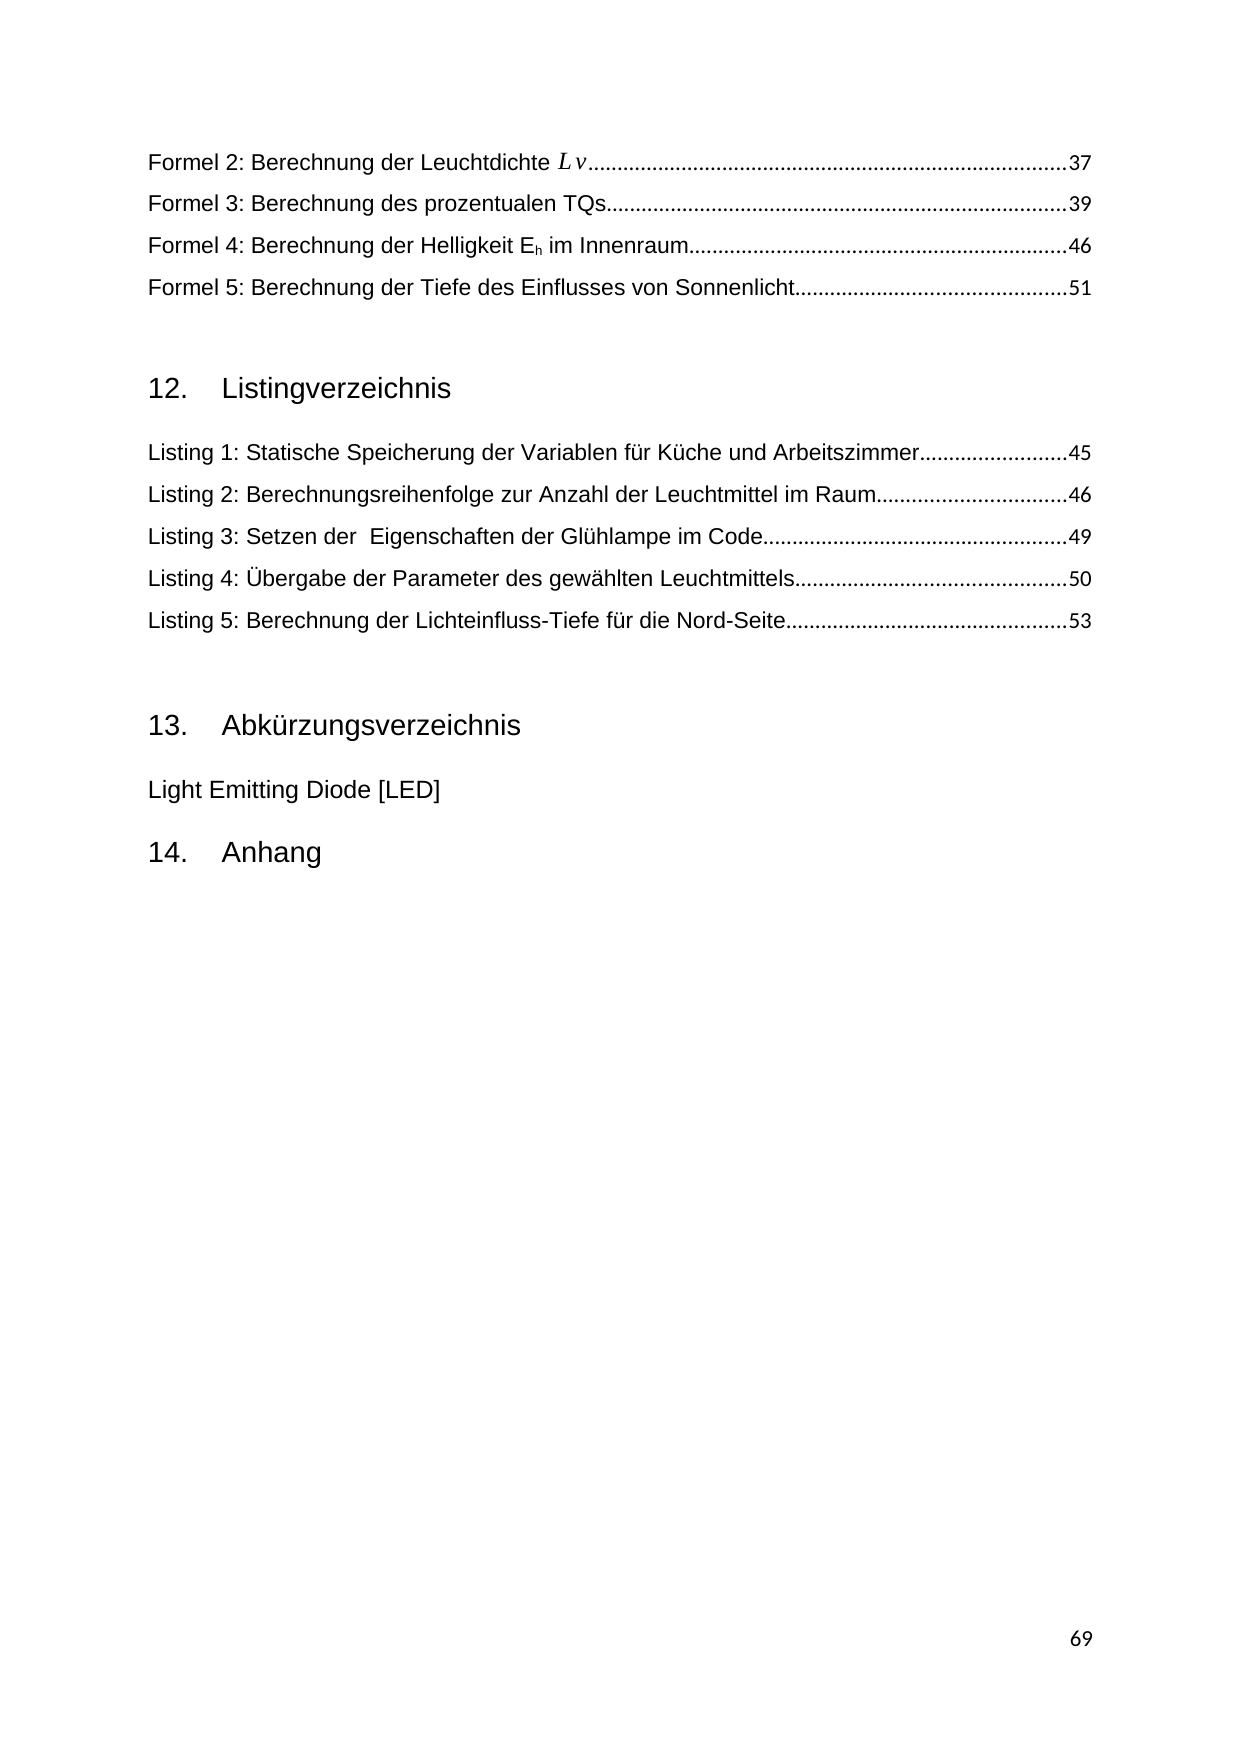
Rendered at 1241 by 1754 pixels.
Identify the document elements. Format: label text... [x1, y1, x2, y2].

text Formel 3: Berechnung des prozentualen TQs 39 [148, 189, 1093, 218]
text Formel 4: Berechnung der Helligkeit Eh im Innenraum 46 [148, 232, 1093, 259]
text Listing 1: Statische Speicherung der Variablen für Küche und Arbeitszimmer 45 [148, 438, 1093, 466]
list Listingverzeichnis [148, 371, 1093, 405]
list Abkürzungsverzeichnis [148, 708, 1093, 741]
text Listing 3: Setzen der Eigenschaften der Glühlampe im Code 49 [148, 522, 1093, 550]
text Formel 2: Berechnung der Leuchtdichte 37 [148, 148, 1093, 176]
list Anhang [148, 834, 1093, 868]
text Formel 5: Berechnung der Tiefe des Einflusses von Sonnenlicht 51 [148, 273, 1093, 302]
text Listing 5: Berechnung der Lichteinfluss-Tiefe für die Nord-Seite 53 [148, 606, 1093, 634]
text Listing 4: Übergabe der Parameter des gewählten Leuchtmittels 50 [148, 564, 1093, 592]
text Listing 2: Berechnungsreihenfolge zur Anzahl der Leuchtmittel im Raum 46 [148, 480, 1093, 508]
text Light Emitting Diode [LED] [148, 775, 1093, 803]
